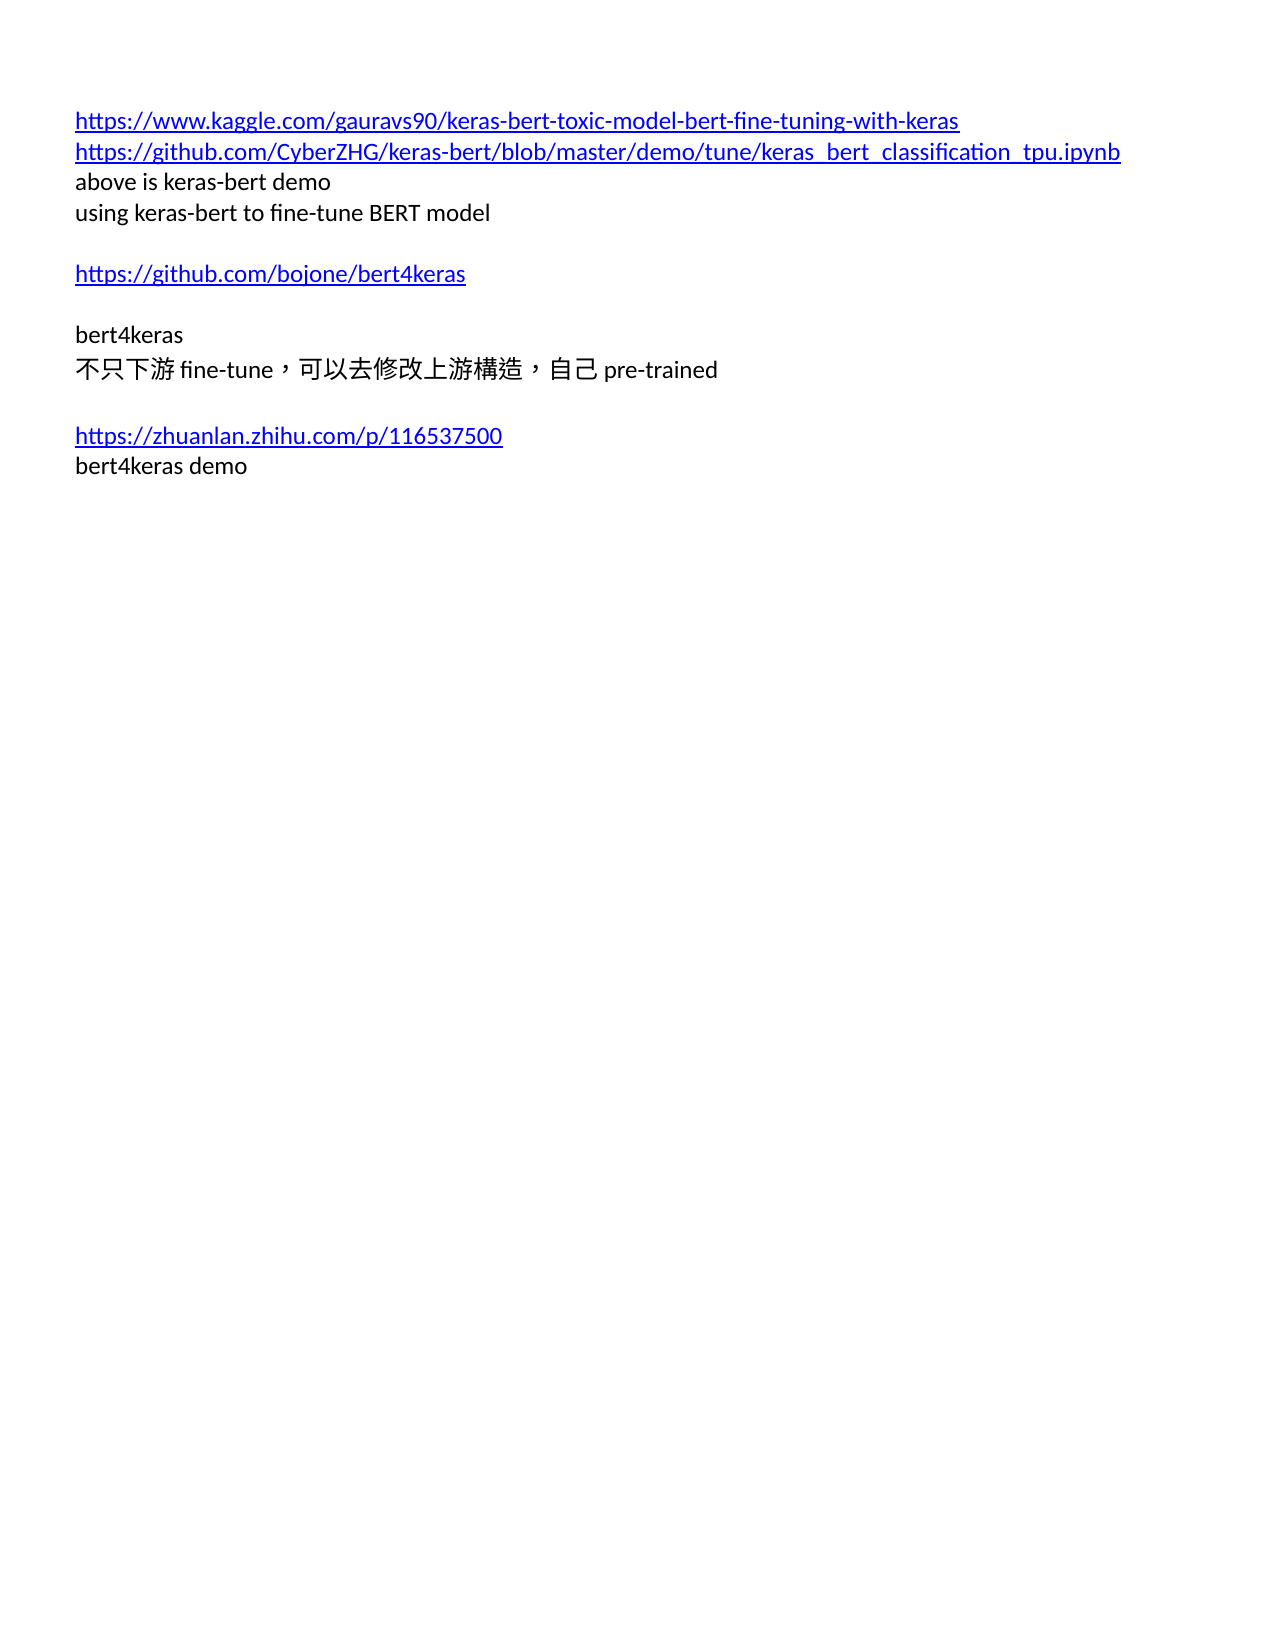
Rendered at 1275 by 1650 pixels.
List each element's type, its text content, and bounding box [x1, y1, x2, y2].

text using keras-bert to fine-tune BERT model [75, 197, 1200, 228]
text bert4keras [75, 319, 1200, 350]
text https://github.com/bojone/bert4keras [75, 258, 1200, 289]
text above is keras-bert demo [75, 167, 1200, 197]
text bert4keras demo [75, 451, 1200, 481]
text https://www.kaggle.com/gauravs90/keras-bert-toxic-model-bert-fine-tuning-with-keras [75, 106, 1200, 136]
text https://zhuanlan.zhihu.com/p/116537500 [75, 420, 1200, 451]
text https://github.com/CyberZHG/keras-bert/blob/master/demo/tune/keras_bert_classification_tpu.ipynb [75, 136, 1200, 167]
text 不只下游fine-tune，可以去修改上游構造，自己pre-trained [75, 350, 1200, 386]
